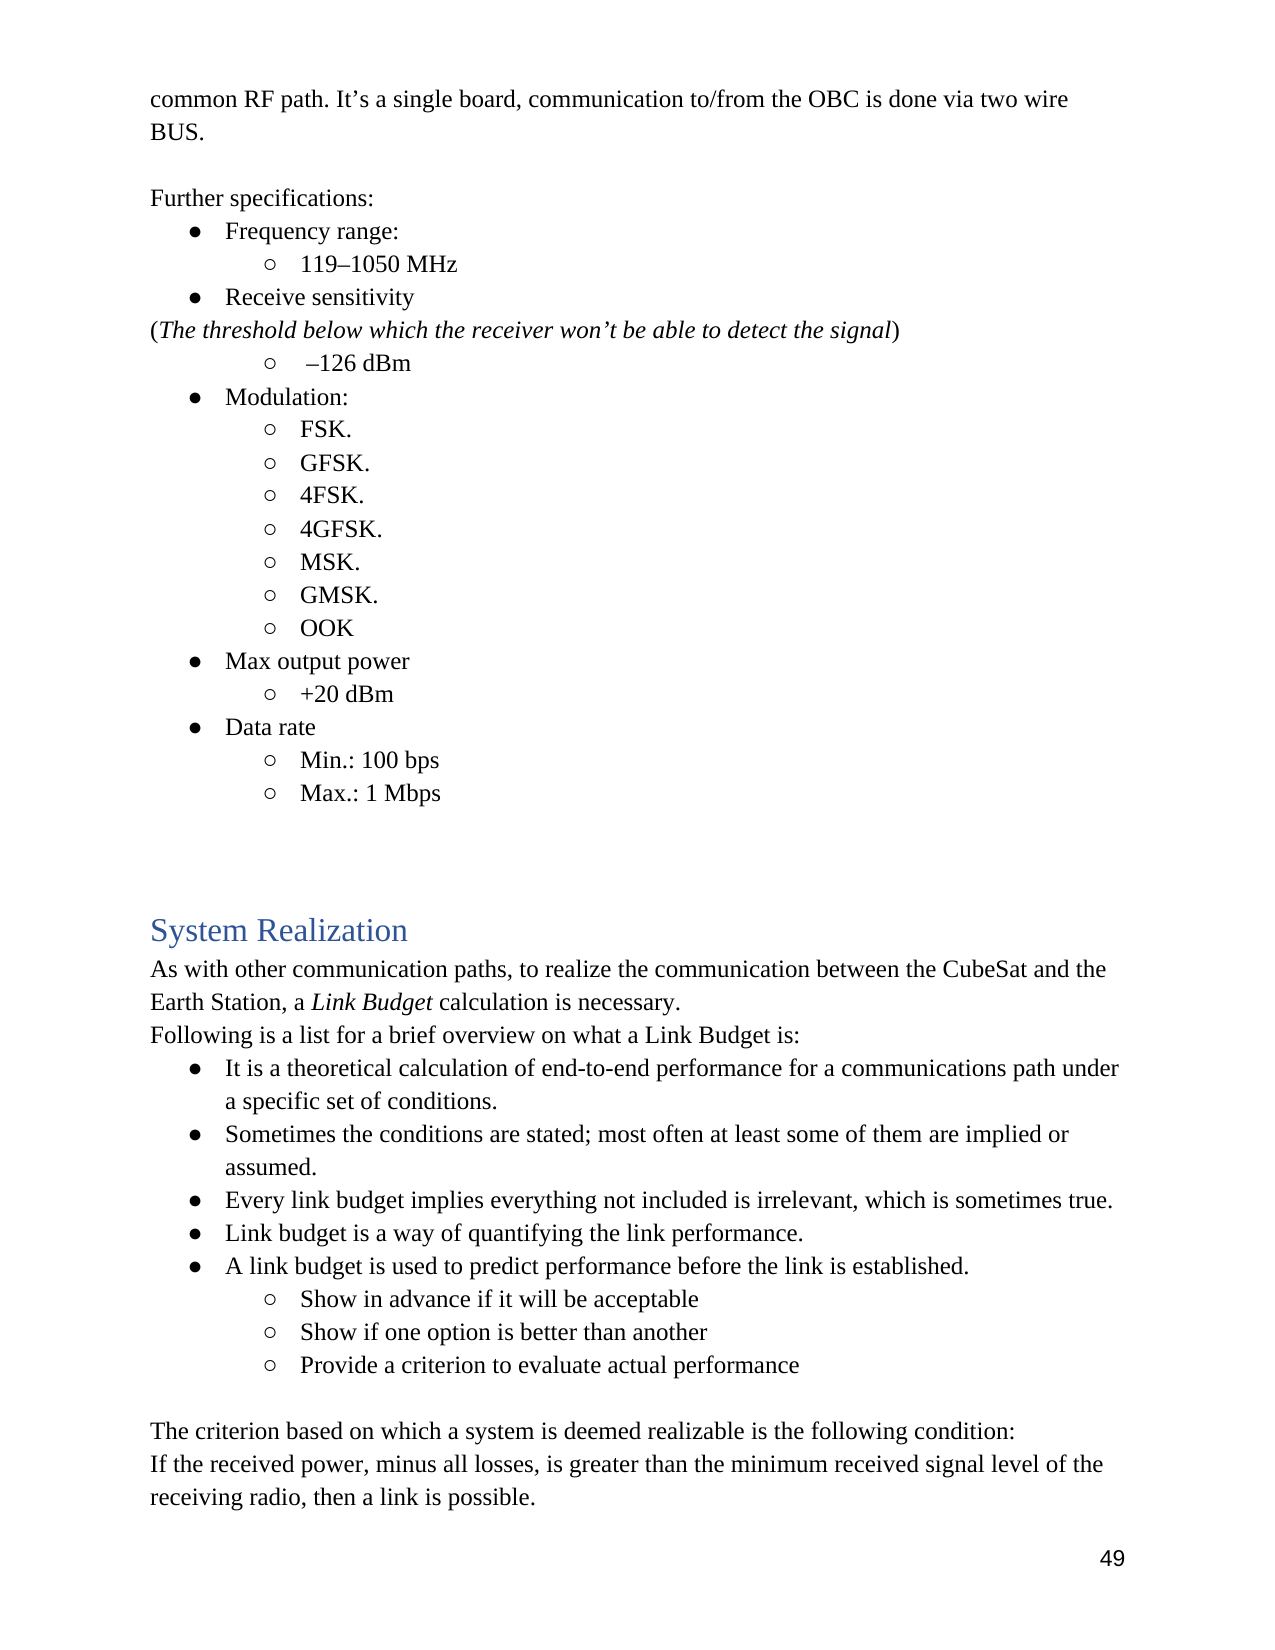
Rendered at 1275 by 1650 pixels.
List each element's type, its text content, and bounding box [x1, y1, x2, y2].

list GMSK. [262, 580, 1125, 608]
list Receive sensitivity [187, 282, 1125, 311]
list Max output power [187, 646, 1125, 674]
list A link budget is used to predict performance before the link is established. [187, 1251, 1125, 1280]
list Show in advance if it will be acceptable [262, 1284, 1125, 1313]
text Further specifications: [150, 183, 1125, 212]
list Sometimes the conditions are stated; most often at least some of them are implied or assumed. [187, 1119, 1125, 1181]
text The criterion based on which a system is deemed realizable is the following condition: [150, 1416, 1125, 1445]
list +20 dBm [262, 679, 1125, 707]
list Modulation: [187, 382, 1125, 410]
text System Realization [150, 910, 1125, 948]
list 4GFSK. [262, 514, 1125, 542]
list Every link budget implies everything not included is irrelevant, which is sometimes true. [187, 1185, 1125, 1214]
list MSK. [262, 547, 1125, 575]
list Show if one option is better than another [262, 1317, 1125, 1346]
list Frequency range: [187, 216, 1125, 245]
text (The threshold below which the receiver won’t be able to detect the signal) [150, 316, 1125, 344]
list It is a theoretical calculation of end-to-end performance for a communications path under a specific set of conditions. [187, 1053, 1125, 1115]
text common RF path. It’s a single board, communication to/from the OBC is done via two wire BUS. [150, 84, 1125, 146]
list Max.: 1 Mbps [262, 778, 1125, 807]
list Min.: 100 bps [262, 745, 1125, 773]
list OOK [262, 613, 1125, 641]
list FSK. [262, 414, 1125, 443]
list 4FSK. [262, 481, 1125, 509]
list Provide a criterion to evaluate actual performance [262, 1350, 1125, 1379]
list Data rate [187, 712, 1125, 741]
list –126 dBm [262, 348, 1125, 377]
text Following is a list for a brief overview on what a Link Budget is: [150, 1020, 1125, 1049]
list 119–1050 MHz [262, 249, 1125, 278]
list GFSK. [262, 448, 1125, 476]
text If the received power, minus all losses, is greater than the minimum received signal level of the receiving radio, then a link is possible. [150, 1449, 1125, 1511]
list Link budget is a way of quantifying the link performance. [187, 1218, 1125, 1247]
text As with other communication paths, to realize the communication between the CubeSat and the Earth Station, a Link Budget calculation is necessary. [150, 954, 1125, 1016]
